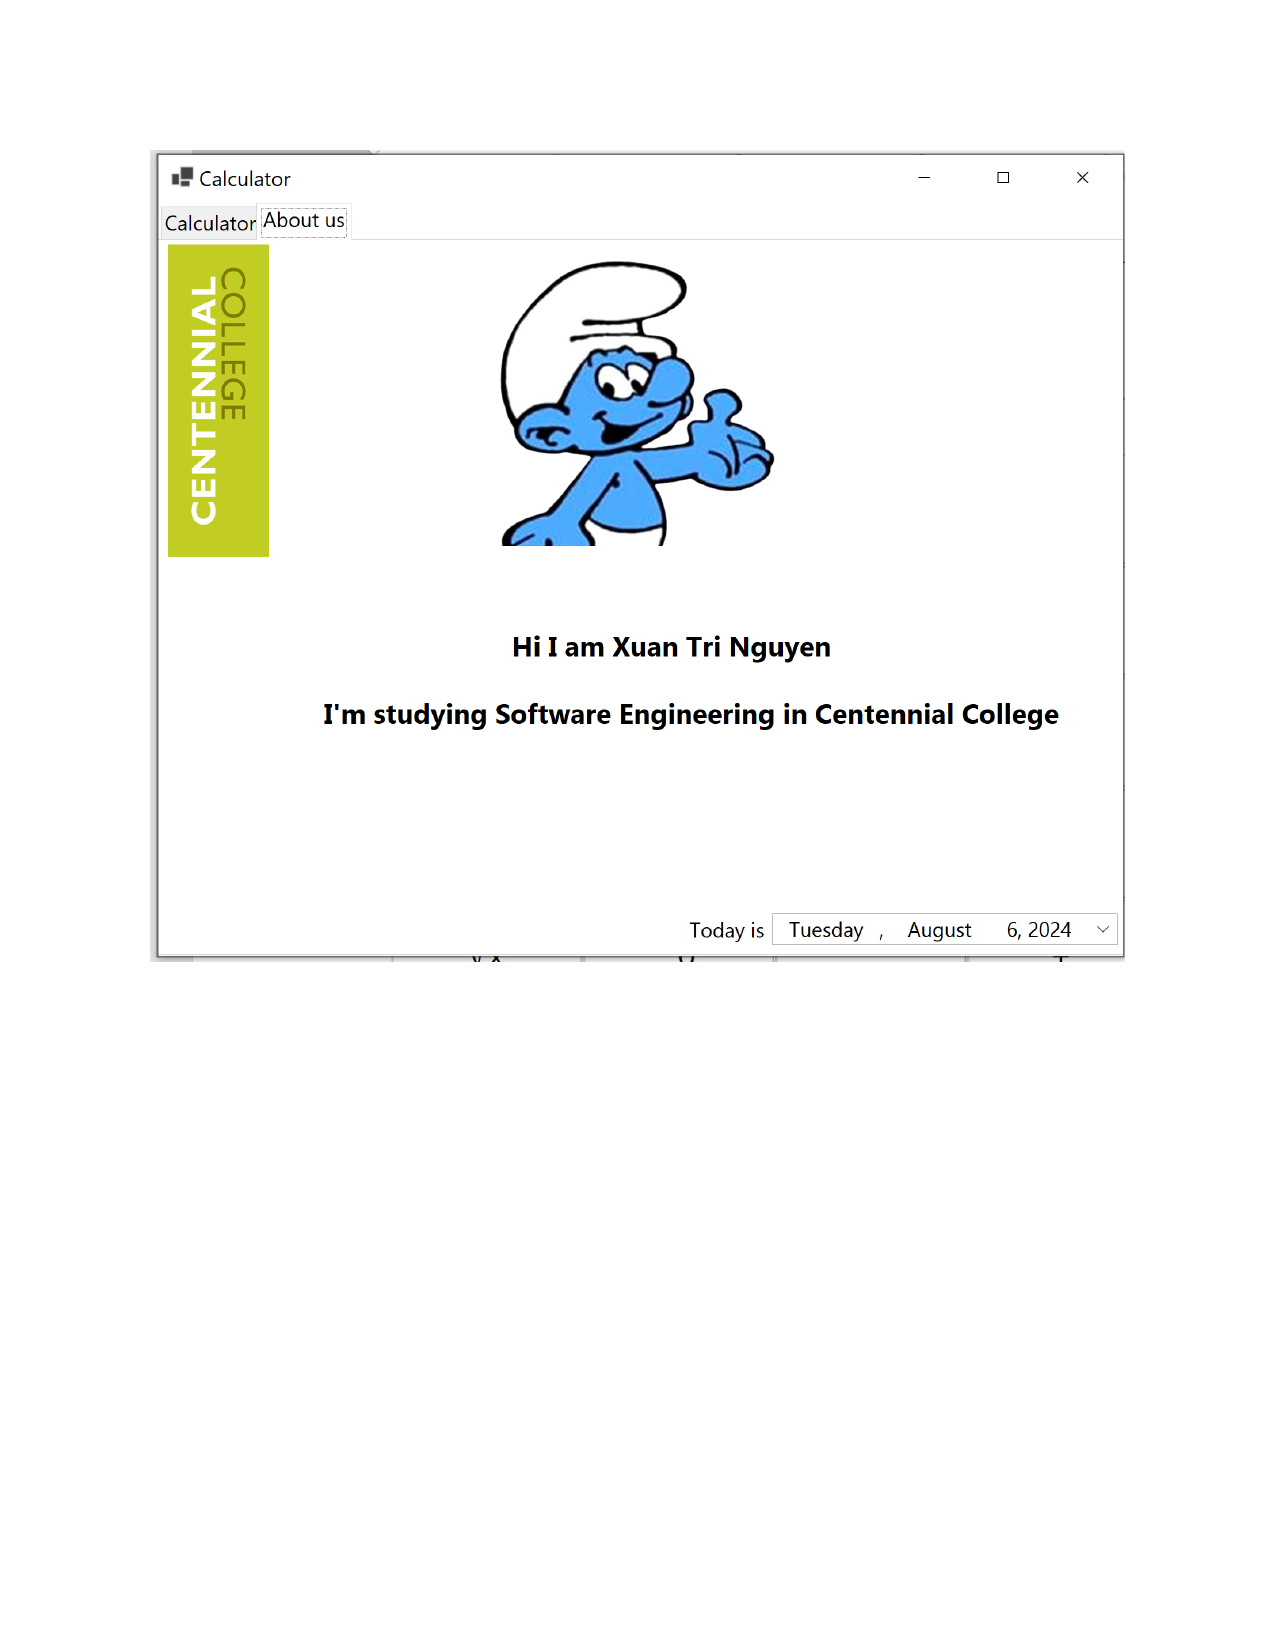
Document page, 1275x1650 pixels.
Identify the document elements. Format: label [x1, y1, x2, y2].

picture [150, 150, 1125, 962]
